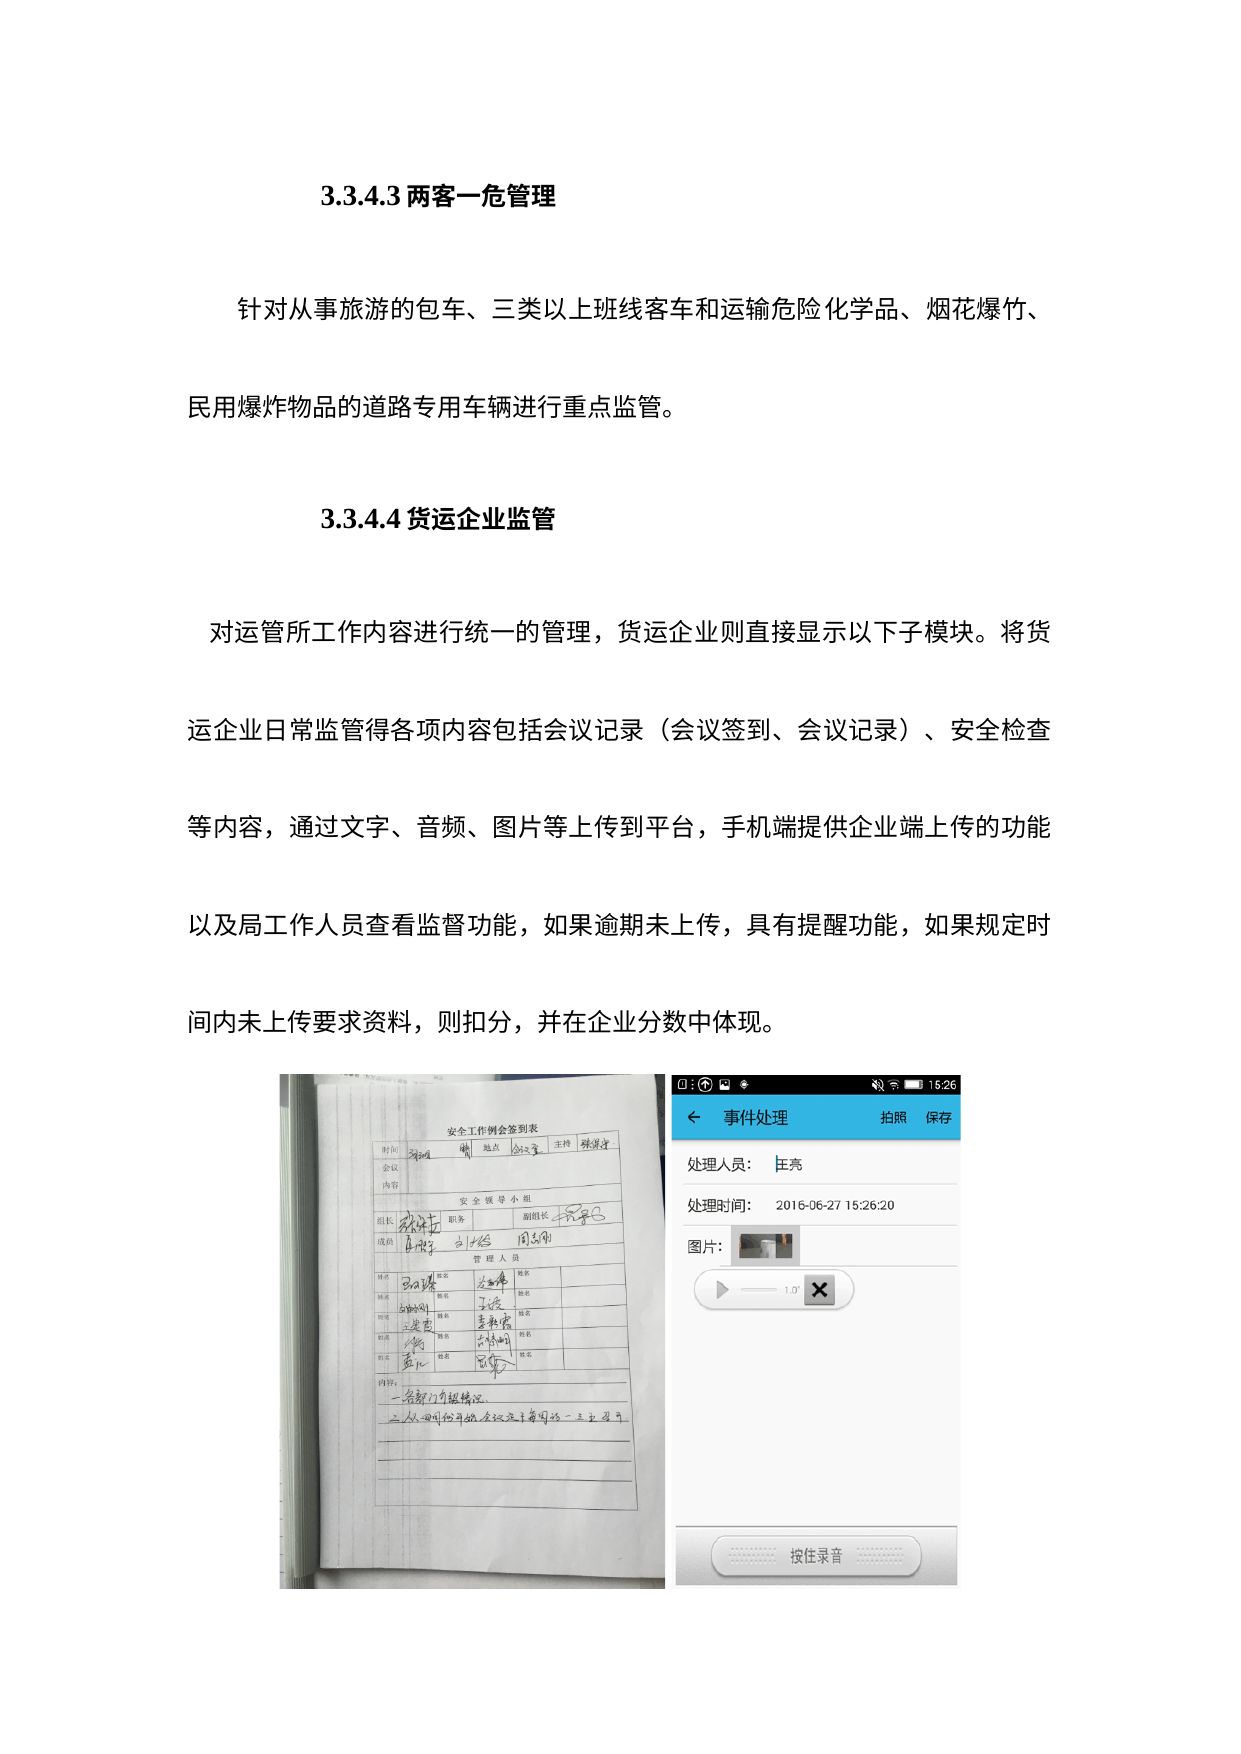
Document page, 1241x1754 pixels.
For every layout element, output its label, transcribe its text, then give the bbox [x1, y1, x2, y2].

picture [671, 1075, 961, 1589]
subtitle 货运企业监管 [320, 485, 1053, 550]
subtitle 两客一危管理 [320, 162, 1053, 227]
picture [279, 1074, 666, 1589]
text 对运管所工作内容进行统一的管理，货运企业则直接显示以下子模块。将货运企业日常监管得各项内容包括会议记录（会议签到、会议记录）、安全检查等内容，通过文字、音频、图片等上传到平台，手机端提供企业端上传的功能以及局工作人员查看监督功能，如果逾期未上传，具有提醒功能，如果规定时间内未上传要求资料，则扣分，并在企业分数中体现。 [187, 598, 1053, 1053]
text 针对从事旅游的包车、三类以上班线客车和运输危险化学品、烟花爆竹、民用爆炸物品的道路专用车辆进行重点监管。 [187, 275, 1053, 438]
